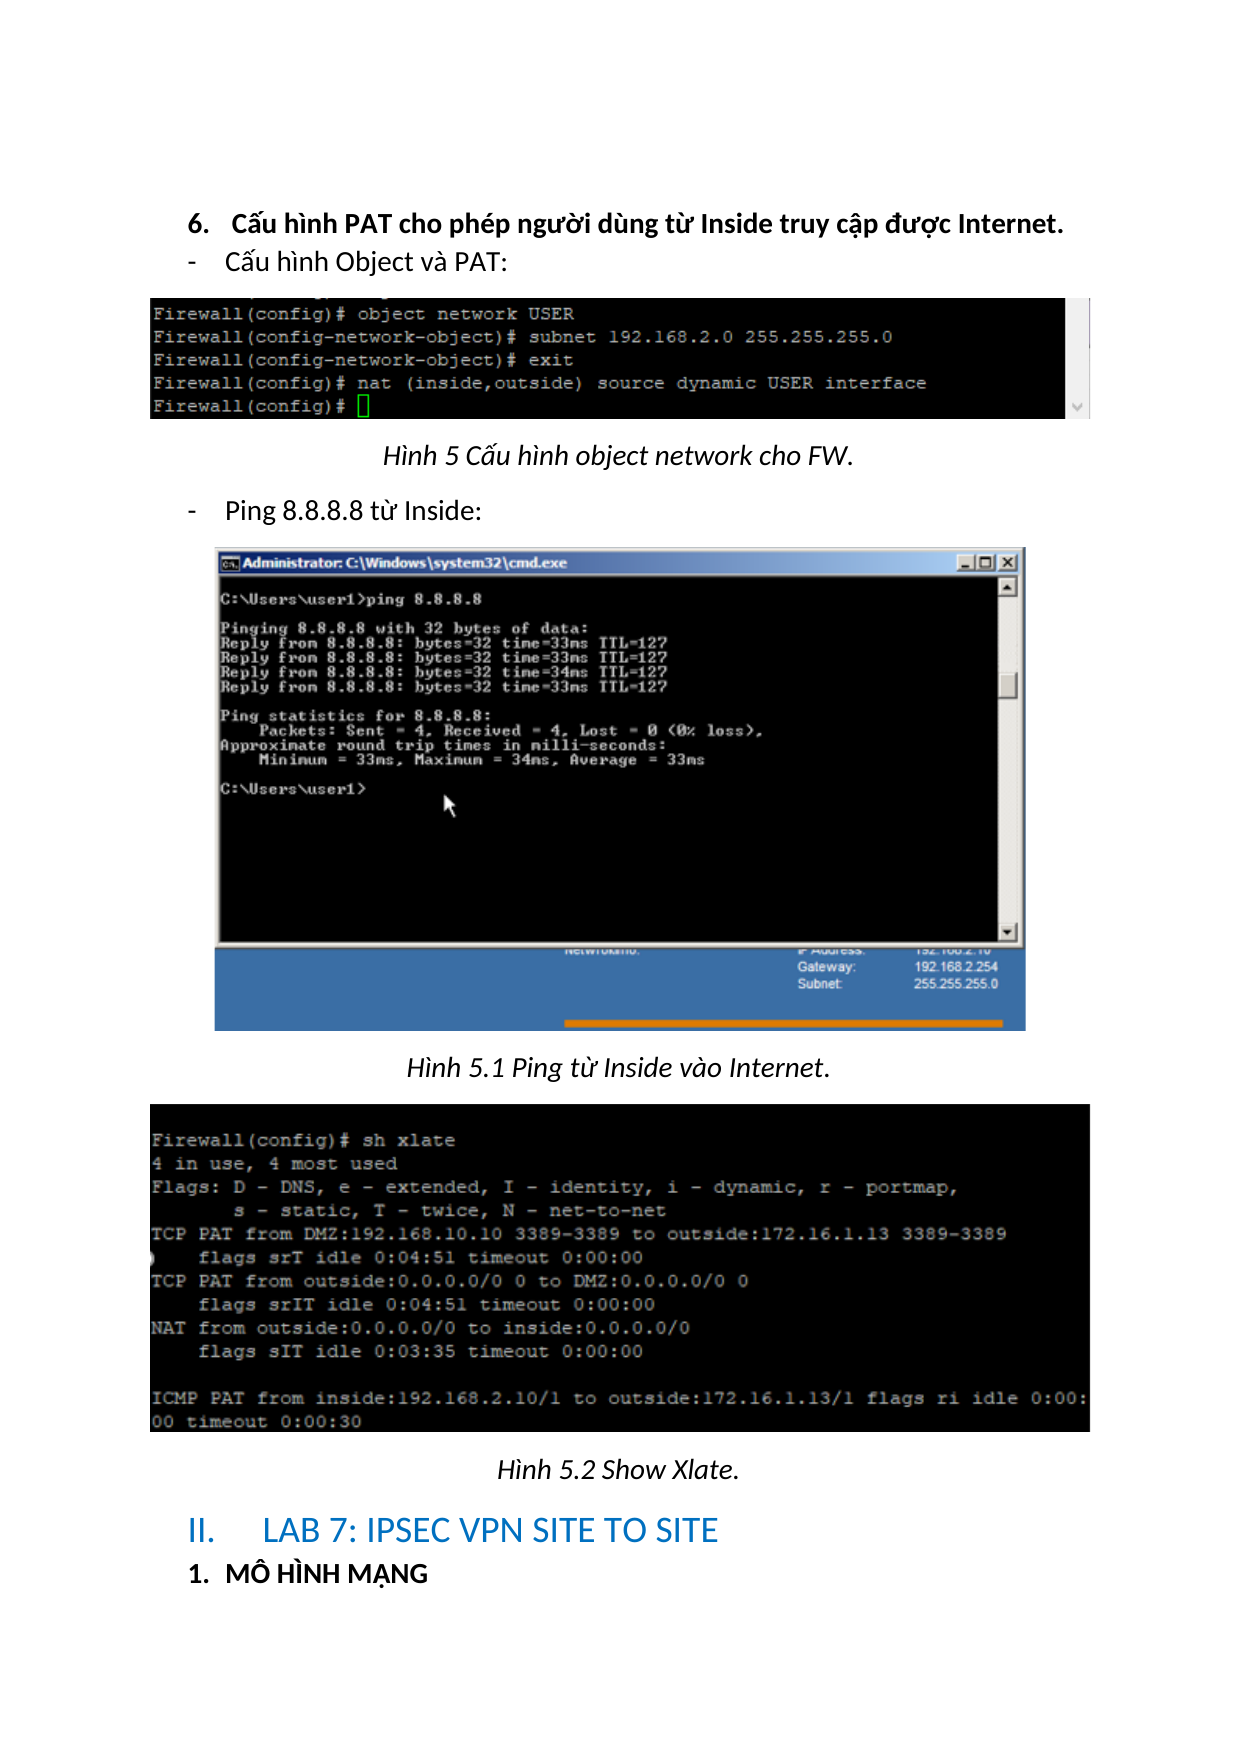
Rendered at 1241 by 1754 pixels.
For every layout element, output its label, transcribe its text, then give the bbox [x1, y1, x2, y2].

list LAB 7: IPSEC VPN SITE TO SITE [187, 1506, 1090, 1552]
picture [150, 1104, 1091, 1432]
list Ping 8.8.8.8 từ Inside: [187, 492, 1090, 528]
picture [150, 298, 1091, 419]
text Hình 5 Cấu hình object network cho FW. [150, 437, 1090, 473]
picture [214, 547, 1026, 1031]
list Cấu hình Object và PAT: [187, 243, 1090, 279]
text Hình 5.2 Show Xlate. [150, 1451, 1090, 1486]
text Hình 5.1 Ping từ Inside vào Internet. [150, 1049, 1090, 1084]
list MÔ HÌNH MẠNG [187, 1555, 1090, 1591]
list Cấu hình PAT cho phép người dùng từ Inside truy cập được Internet. [187, 205, 1090, 241]
